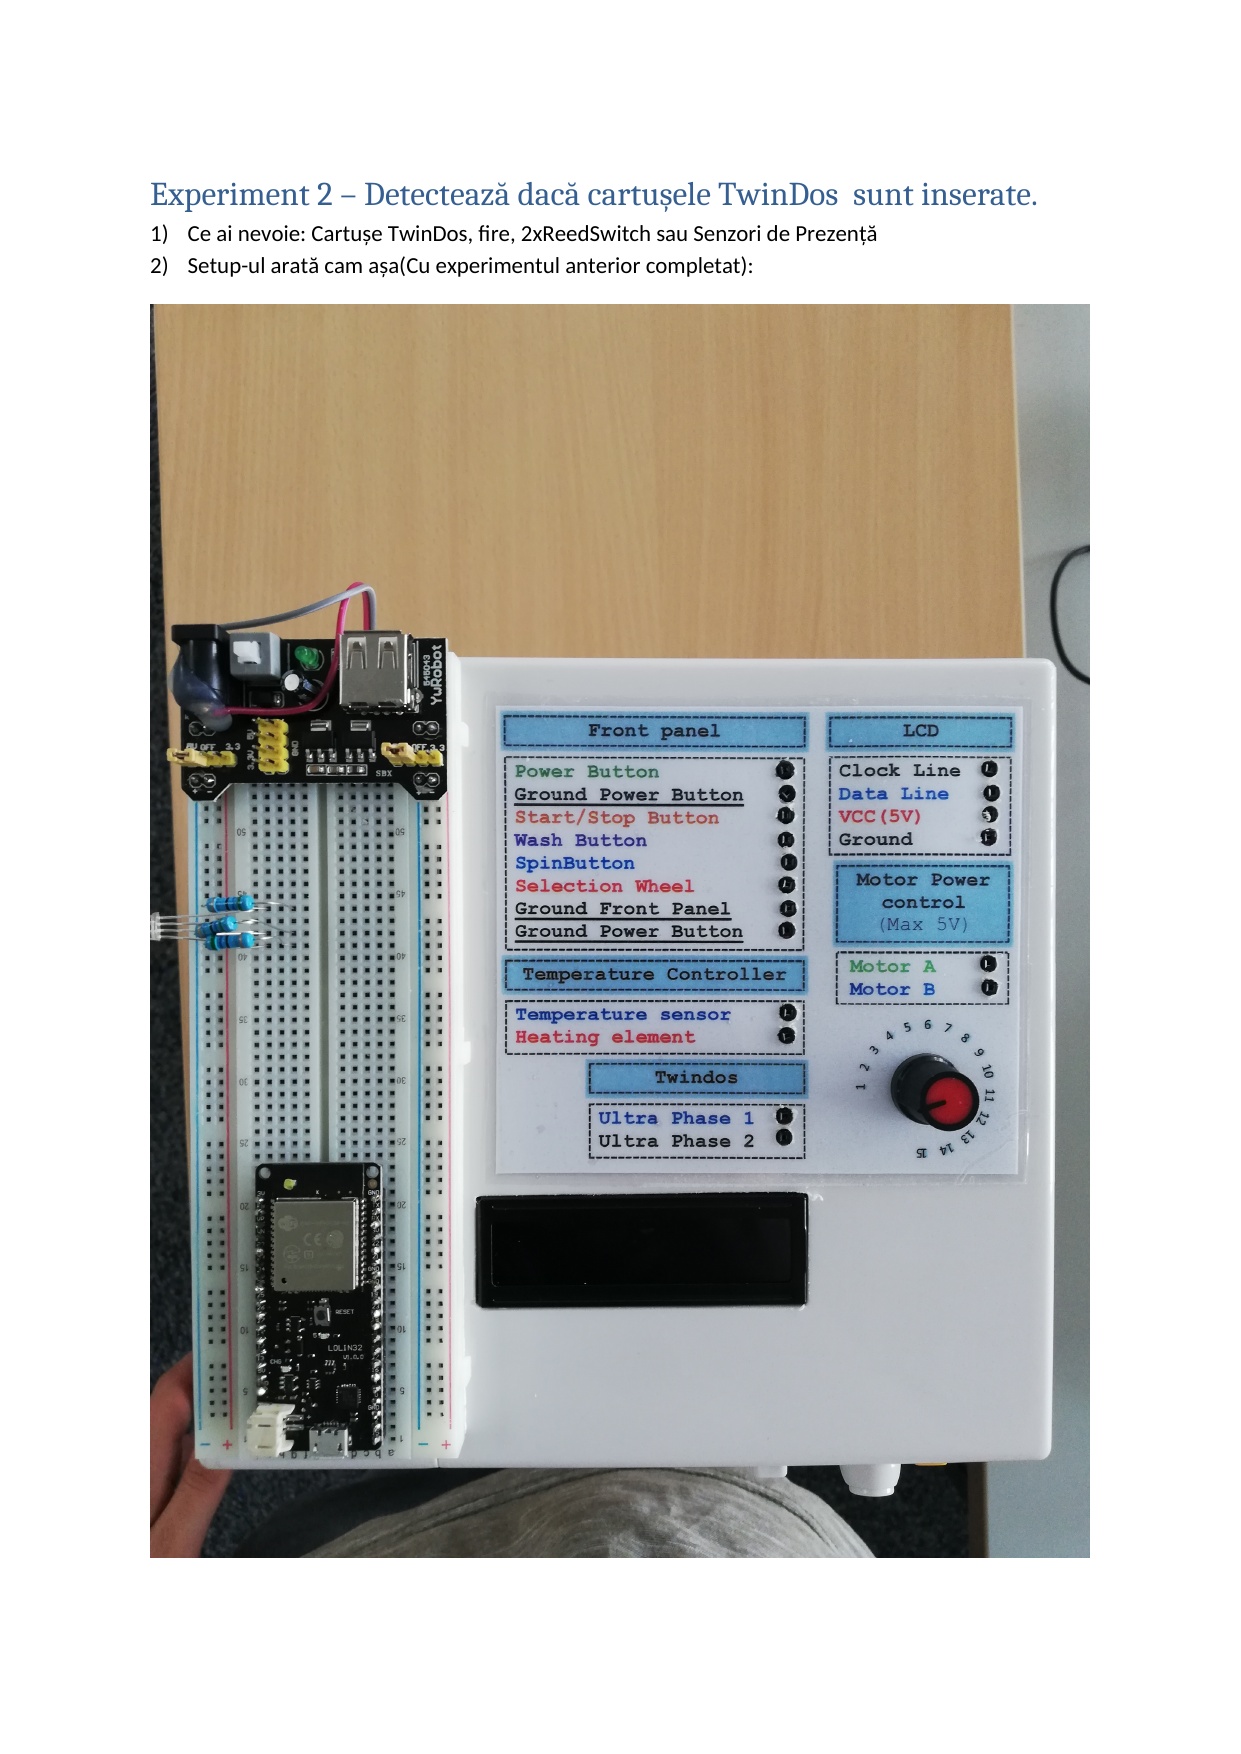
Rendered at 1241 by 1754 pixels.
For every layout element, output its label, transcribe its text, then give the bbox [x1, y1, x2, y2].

list Setup-ul arată cam așa(Cu experimentul anterior completat): [150, 251, 1090, 279]
list Ce ai nevoie: Cartușe TwinDos, fire, 2xReedSwitch sau Senzori de Prezență [150, 219, 1090, 247]
picture [150, 304, 1090, 1558]
subtitle Experiment 2 – Detectează dacă cartușele TwinDos sunt inserate. [150, 175, 1090, 213]
